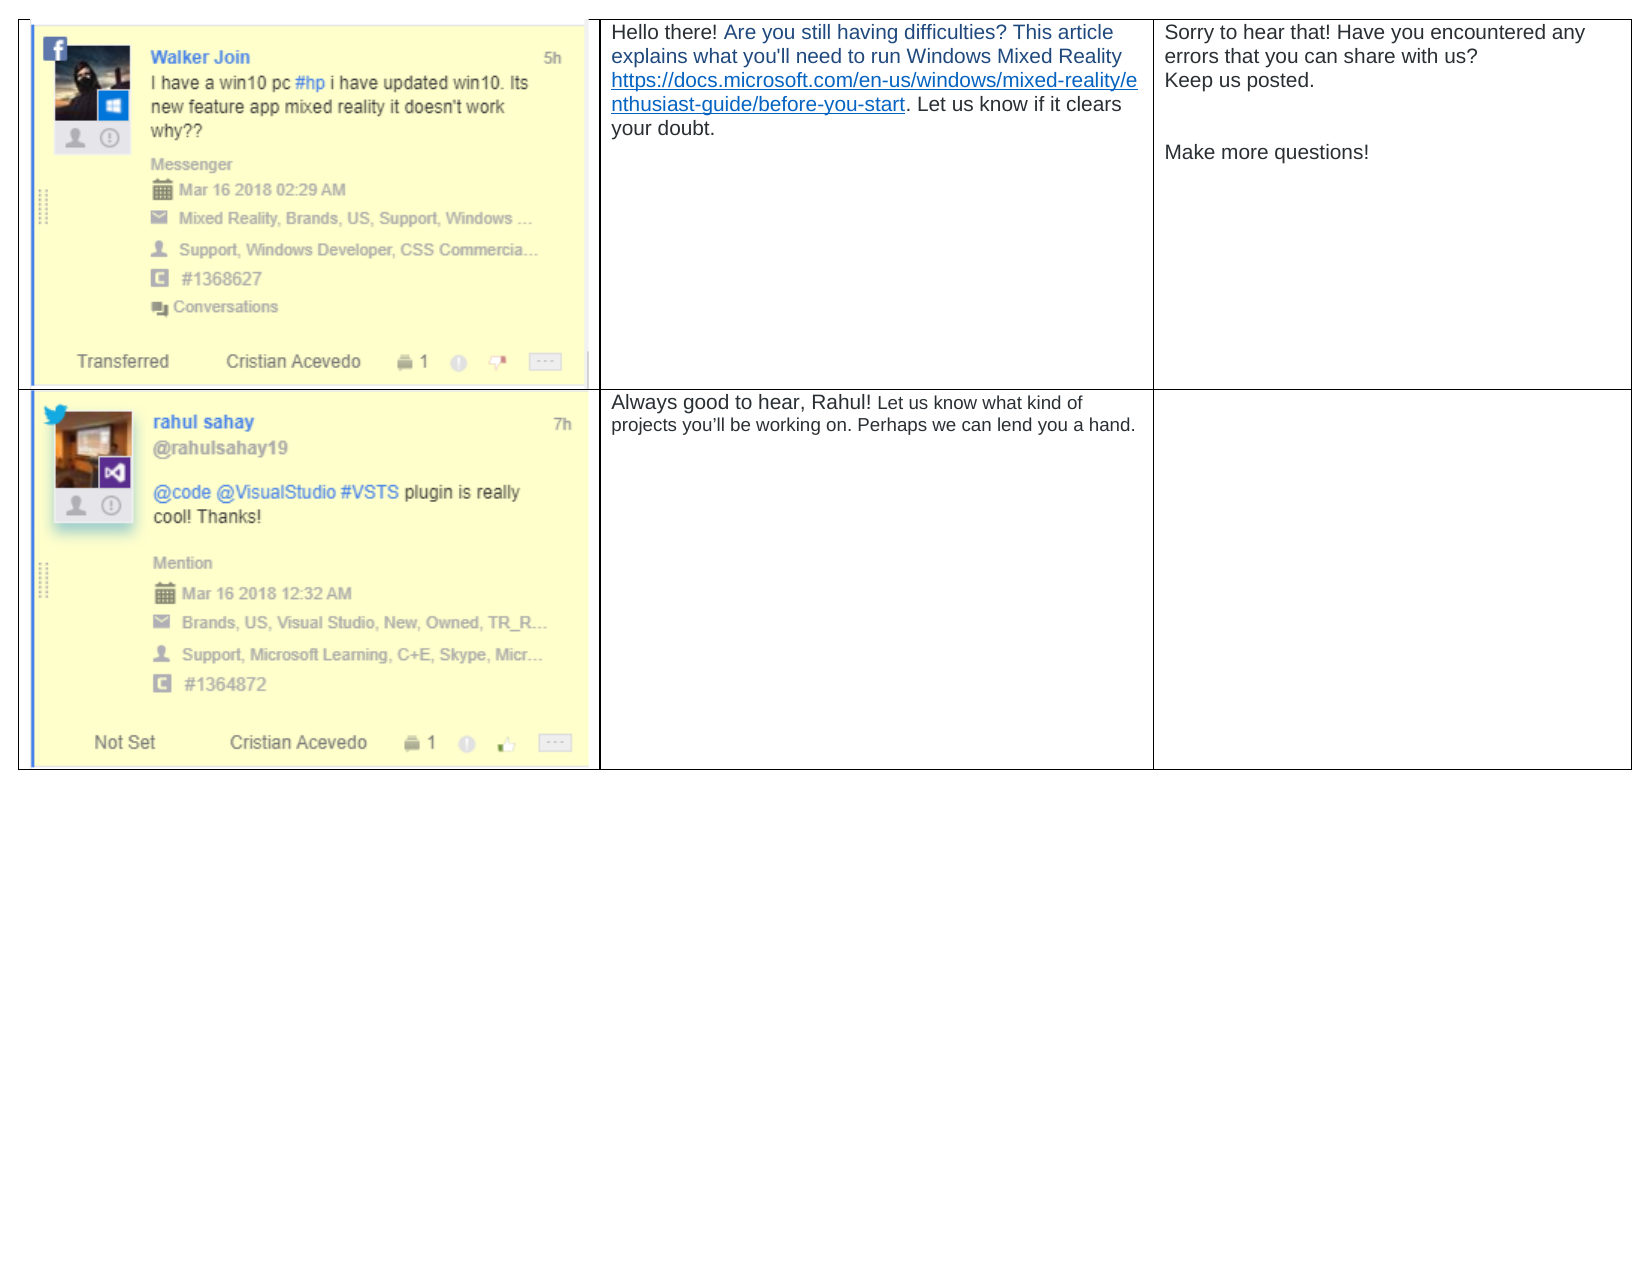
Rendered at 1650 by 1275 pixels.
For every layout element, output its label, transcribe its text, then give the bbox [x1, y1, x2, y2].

table_cell [19, 390, 30, 769]
table_cell [1154, 390, 1631, 769]
table_cell Hello there! Are you still having difficulties? This article explains what you'll need to run Windows Mixed Reality https://docs.microsoft.com/en-us/windows/mixed-reality/enthusiast-guide/before-you-start. Let us know if it clears your doubt. [601, 20, 1153, 389]
picture [30, 19, 589, 389]
table_cell Always good to hear, Rahul! Let us know what kind of projects you’ll be working on. Perhaps we can lend you a hand. [601, 390, 1153, 769]
table_cell [589, 20, 599, 389]
table_cell [19, 20, 30, 389]
table_cell [589, 390, 599, 769]
table_cell Sorry to hear that! Have you encountered any errors that you can share with us? Keep us posted. Make more questions! [1154, 20, 1631, 389]
picture [30, 390, 589, 769]
